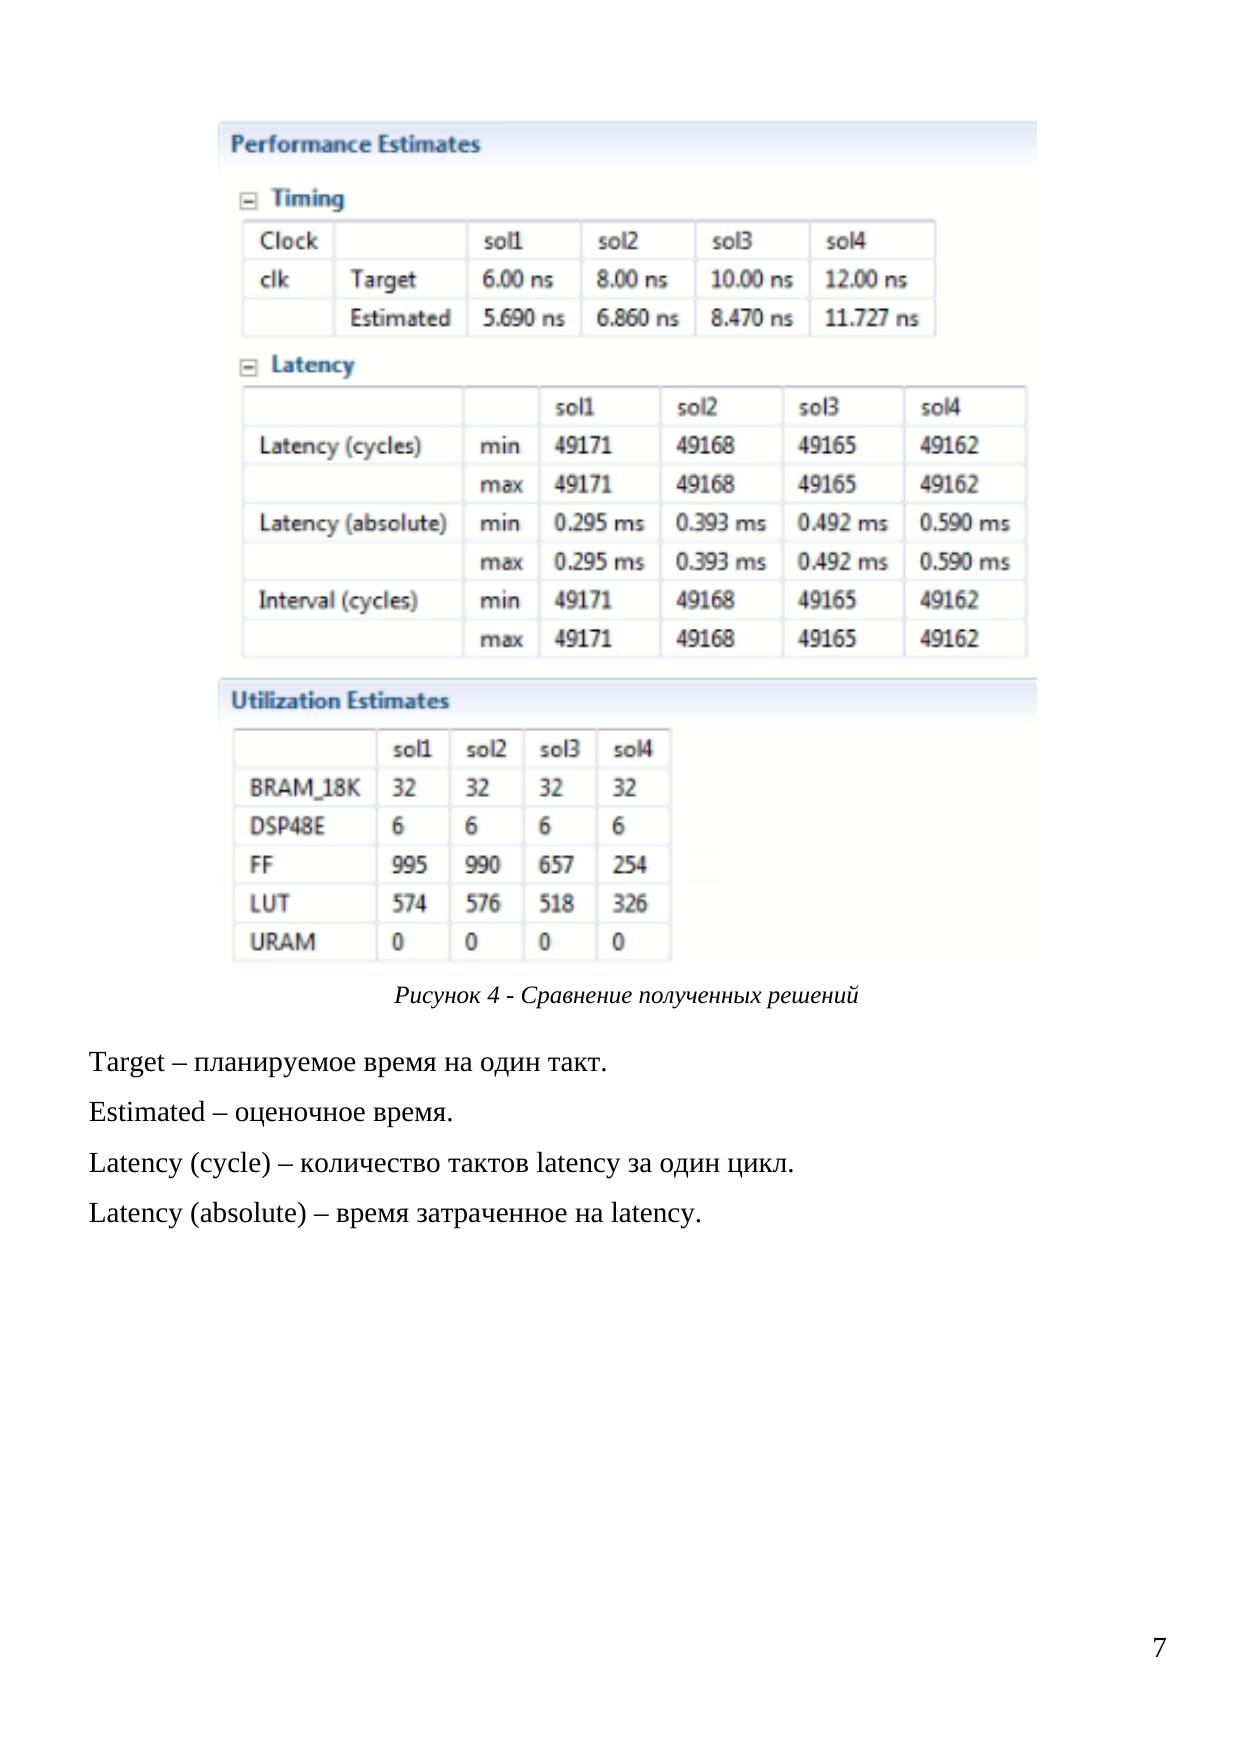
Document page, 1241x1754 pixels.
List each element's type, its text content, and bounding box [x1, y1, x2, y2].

text Estimated – оценочное время. [89, 1094, 1167, 1128]
text Latency (cycle) – количество тактов latency за один цикл. [89, 1145, 1167, 1178]
text Target – планируемое время на один такт. [89, 1044, 1167, 1078]
text Latency (absolute) – время затраченное на latency. [89, 1195, 1167, 1229]
picture [218, 118, 1038, 964]
text Рисунок 4 - Сравнение полученных решений [89, 980, 1167, 1009]
